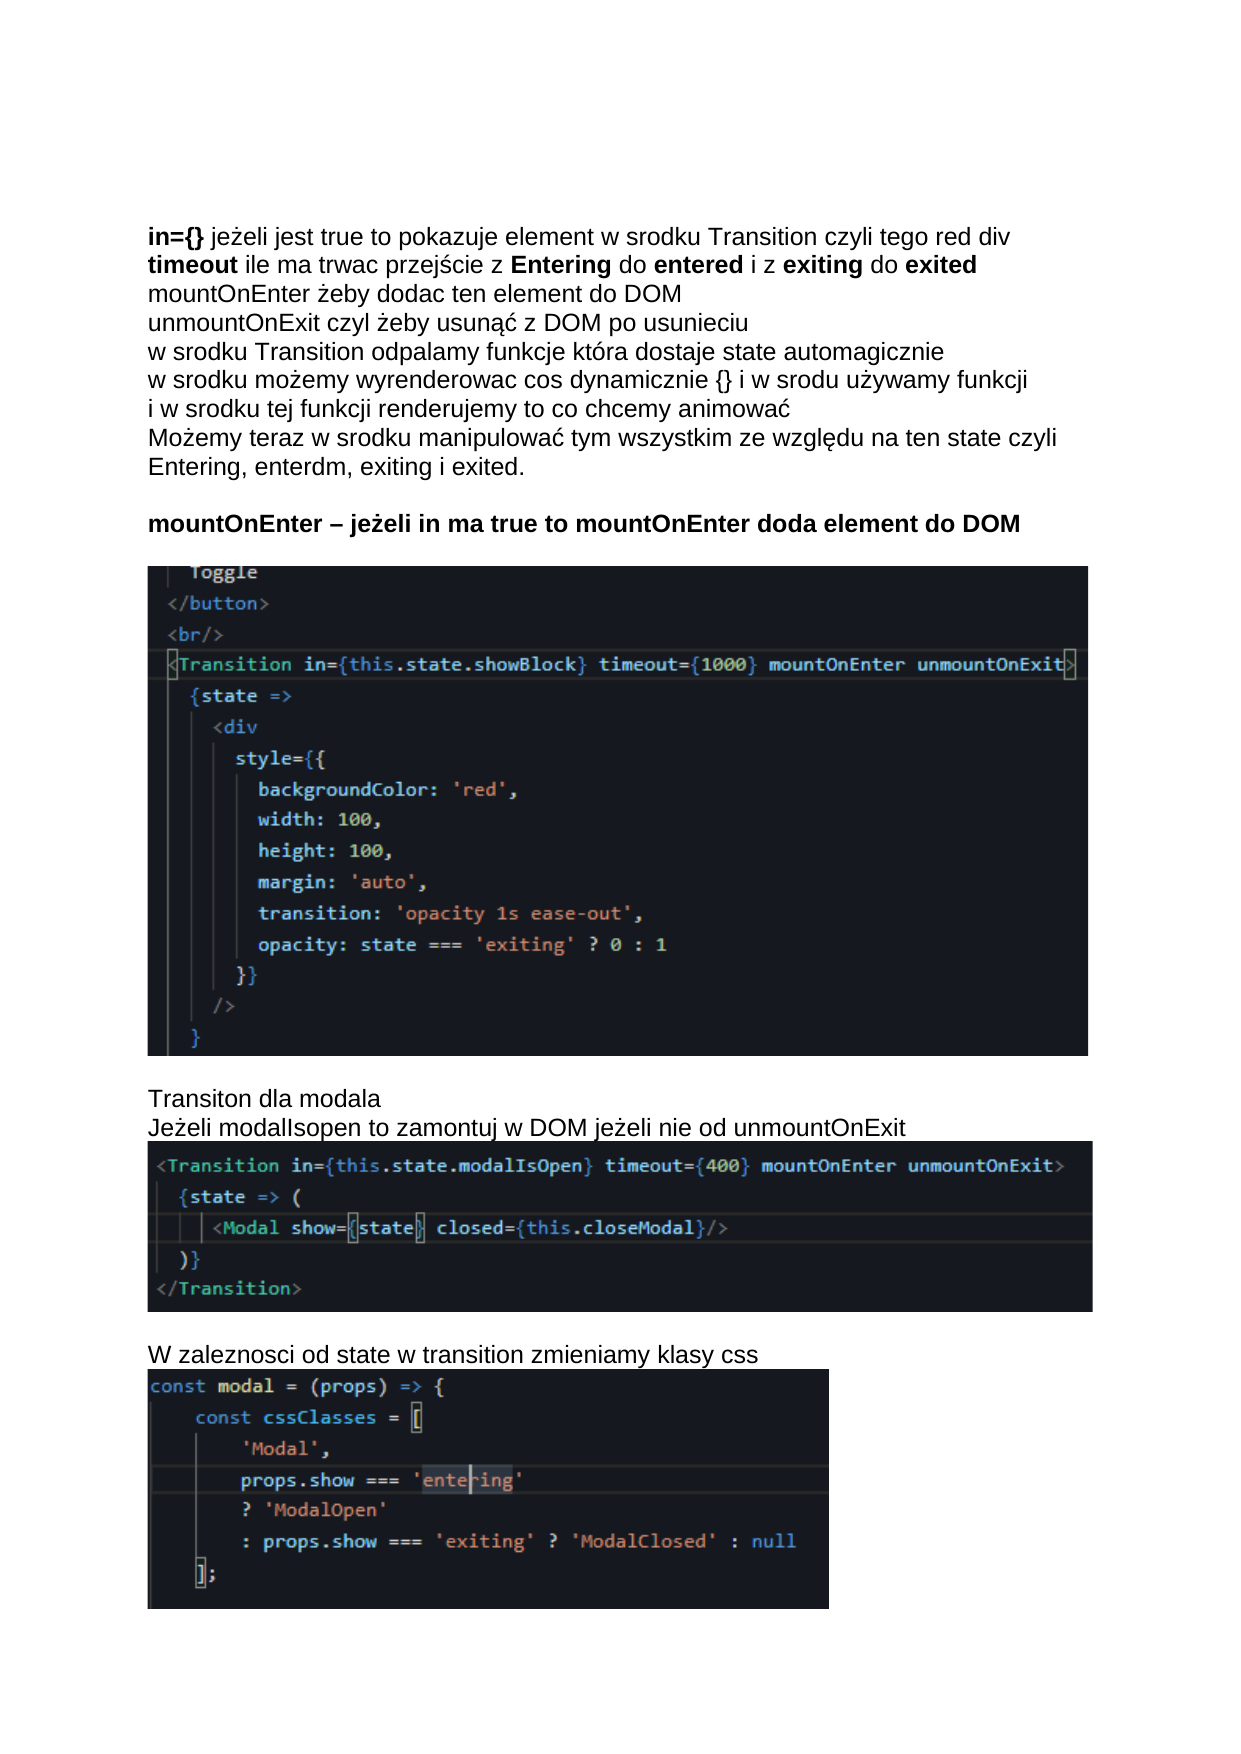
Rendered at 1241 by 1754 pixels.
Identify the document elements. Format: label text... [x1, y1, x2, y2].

text mountOnEnter – jeżeli in ma true to mountOnEnter doda element do DOM [148, 509, 1093, 538]
text w srodku możemy wyrenderowac cos dynamicznie {} i w srodu używamy funkcji [148, 365, 1093, 394]
text mountOnEnter żeby dodac ten element do DOM [148, 279, 1093, 308]
picture [147, 1369, 829, 1609]
text Możemy teraz w srodku manipulować tym wszystkim ze względu na ten state czyli [148, 423, 1093, 452]
picture [147, 566, 1089, 1056]
picture [147, 1141, 1093, 1312]
text W zaleznosci od state w transition zmieniamy klasy css [148, 1341, 1093, 1369]
text Transiton dla modala [148, 1084, 1093, 1113]
text in={} jeżeli jest true to pokazuje element w srodku Transition czyli tego red div [148, 222, 1093, 250]
text Jeżeli modalIsopen to zamontuj w DOM jeżeli nie od unmountOnExit [148, 1113, 1093, 1141]
text unmountOnExit czyl żeby usunąć z DOM po usunieciu [148, 308, 1093, 337]
text w srodku Transition odpalamy funkcje która dostaje state automagicznie [148, 337, 1093, 365]
text i w srodku tej funkcji renderujemy to co chcemy animować [148, 394, 1093, 423]
text Entering, enterdm, exiting i exited. [148, 452, 1093, 480]
text timeout ile ma trwac przejście z Entering do entered i z exiting do exited [148, 250, 1093, 279]
